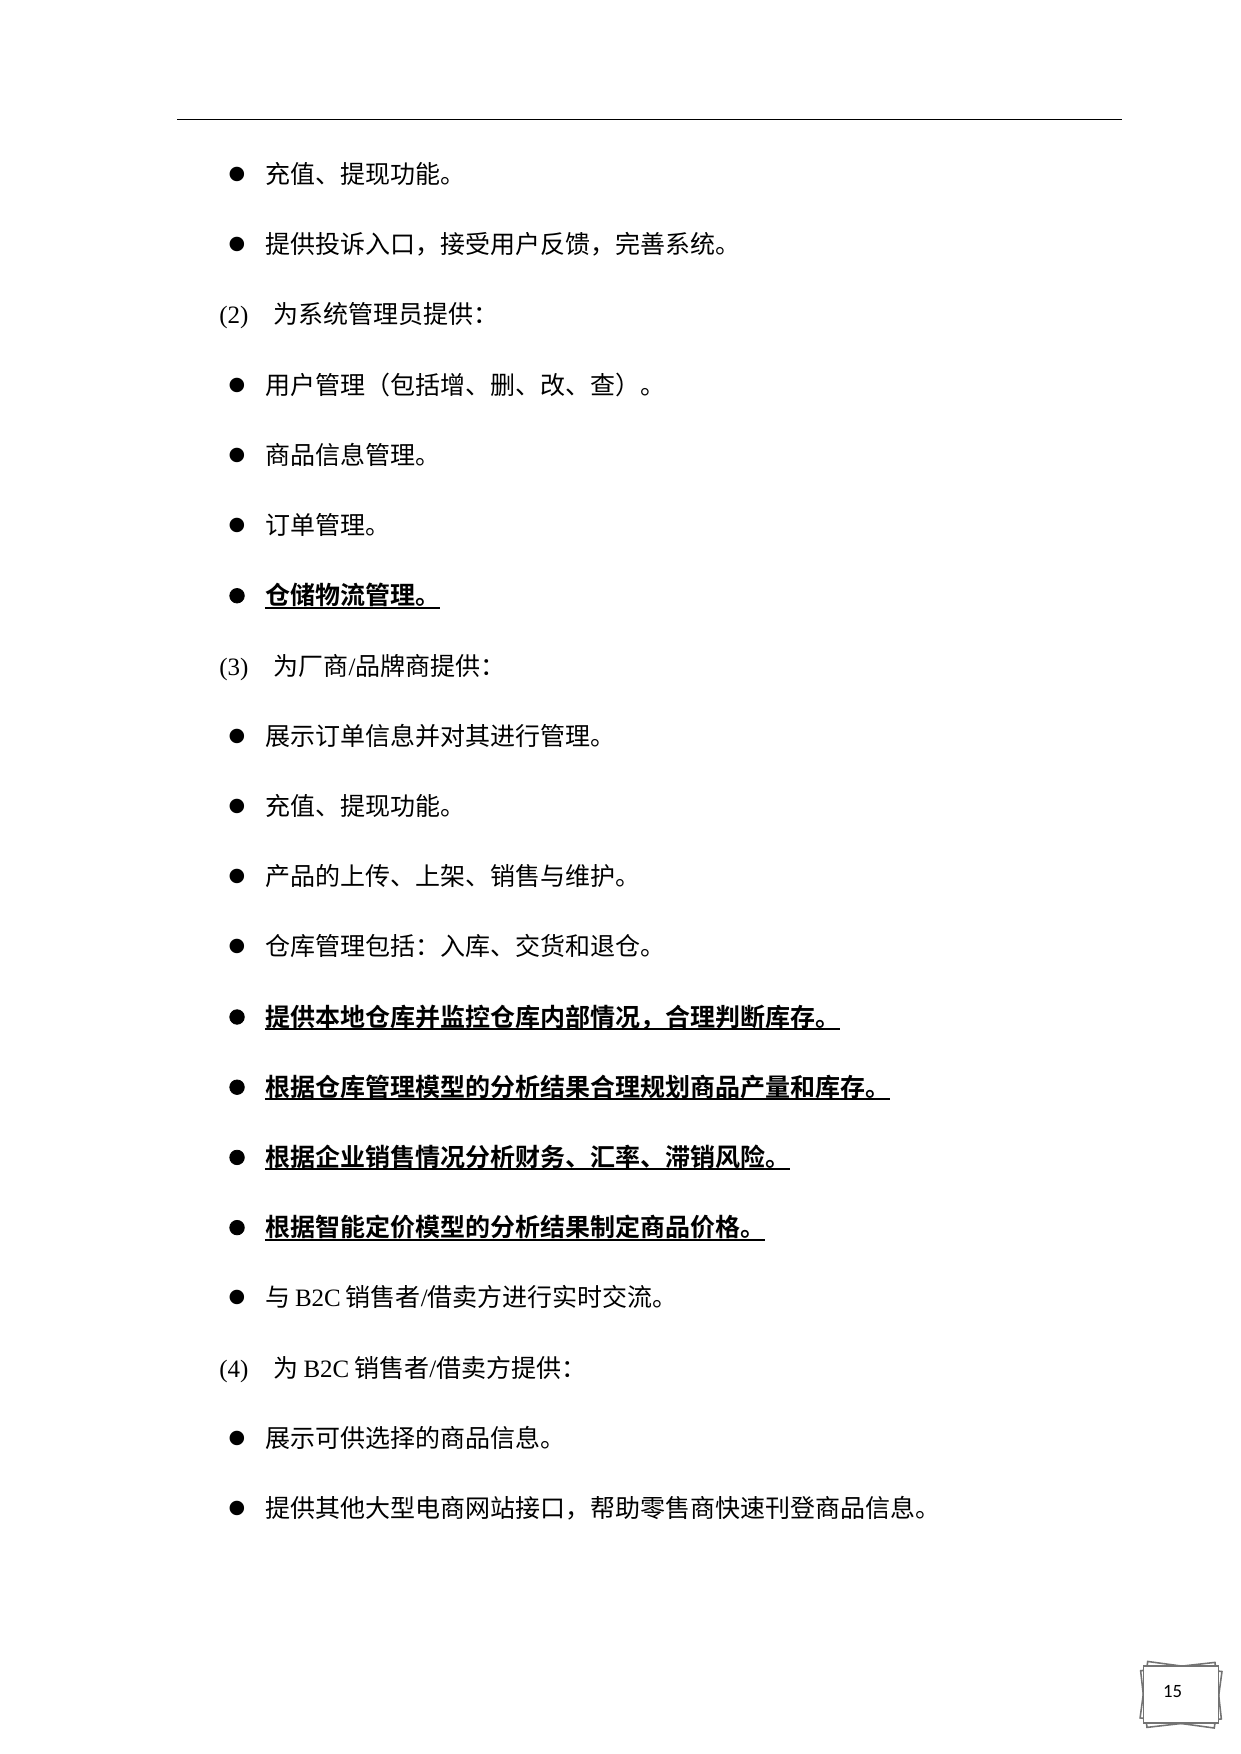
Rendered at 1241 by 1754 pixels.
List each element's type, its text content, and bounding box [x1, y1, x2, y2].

list 根据仓库管理模型的分析结果合理规划商品产量和库存。 [177, 1053, 1122, 1118]
list 订单管理。 [177, 491, 1122, 556]
list 根据智能定价模型的分析结果制定商品价格。 [177, 1193, 1122, 1258]
list 提供投诉入口，接受用户反馈，完善系统。 [177, 210, 1122, 275]
list 充值、提现功能。 [177, 772, 1122, 837]
list 产品的上传、上架、销售与维护。 [177, 842, 1122, 907]
list 商品信息管理。 [177, 421, 1122, 486]
list 充值、提现功能。 [177, 140, 1122, 205]
list 提供本地仓库并监控仓库内部情况，合理判断库存。 [177, 983, 1122, 1048]
list 展示订单信息并对其进行管理。 [177, 702, 1122, 767]
list 展示可供选择的商品信息。 [177, 1404, 1122, 1469]
list 仓库管理包括：入库、交货和退仓。 [177, 912, 1122, 977]
list 为厂商/品牌商提供： [177, 632, 1122, 697]
list 与B2C销售者/借卖方进行实时交流。 [177, 1263, 1122, 1328]
list 根据企业销售情况分析财务、汇率、滞销风险。 [177, 1123, 1122, 1188]
list 仓储物流管理。 [177, 561, 1122, 626]
list 为B2C销售者/借卖方提供： [177, 1334, 1122, 1399]
list 提供其他大型电商网站接口，帮助零售商快速刊登商品信息。 [177, 1474, 1122, 1539]
list 为系统管理员提供： [177, 281, 1122, 346]
list 用户管理（包括增、删、改、查）。 [177, 351, 1122, 416]
